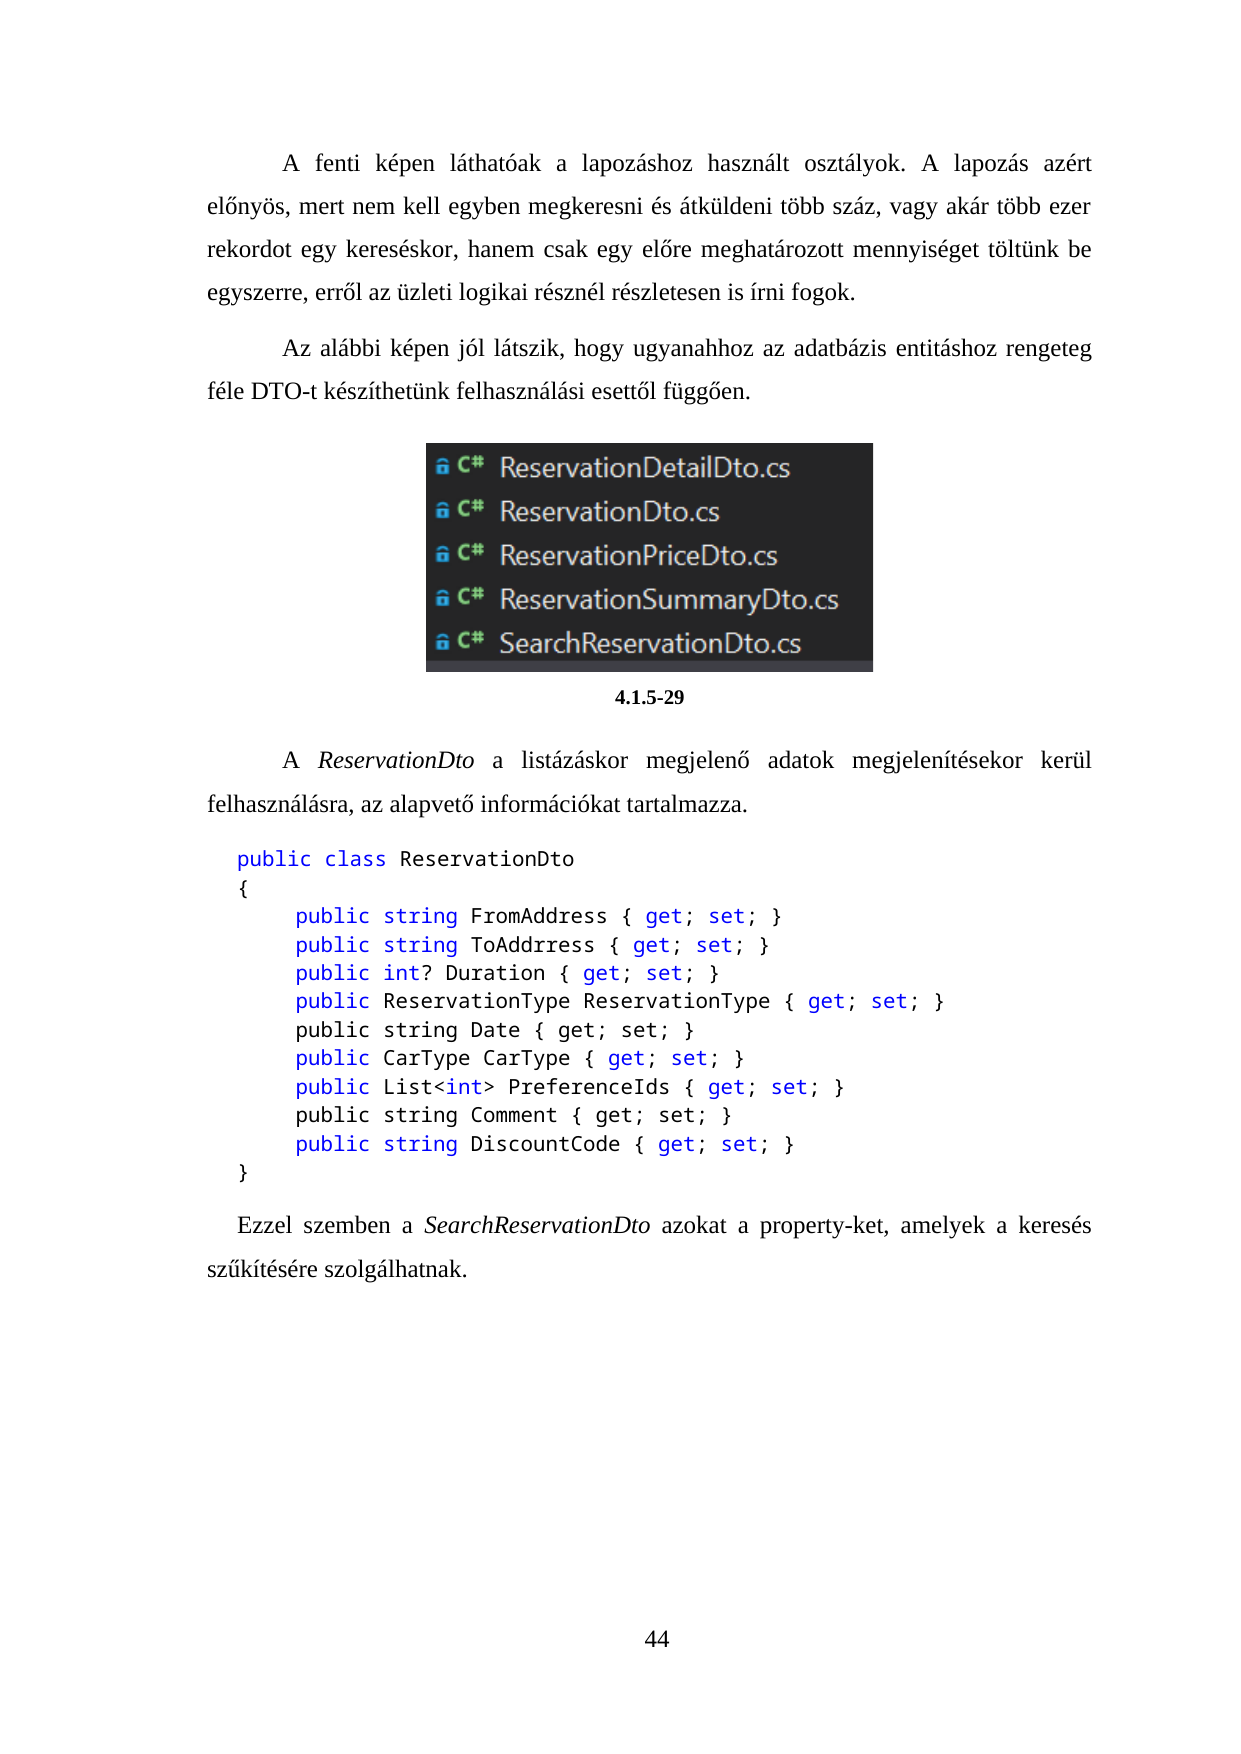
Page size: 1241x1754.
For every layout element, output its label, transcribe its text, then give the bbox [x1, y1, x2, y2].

text Az alábbi képen jól látszik, hogy ugyanahhoz az adatbázis entitáshoz rengeteg féle DTO-t készíthetünk felhasználási esettől függően. [207, 333, 1092, 404]
text public int? Duration { get; set; } [237, 958, 1092, 987]
text } [237, 1157, 1092, 1186]
text public string Date { get; set; } [237, 1015, 1092, 1043]
text public List<int> PreferenceIds { get; set; } [237, 1072, 1092, 1100]
text public string DiscountCode { get; set; } [237, 1129, 1092, 1157]
text public CarType CarType { get; set; } [237, 1043, 1092, 1072]
picture [426, 443, 874, 672]
text public string ToAddrress { get; set; } [237, 930, 1092, 958]
text public string FromAddress { get; set; } [237, 901, 1092, 930]
text 4.1.5 Foglalásokhoz kapcsolódó DTO osztályok [207, 684, 1092, 709]
text public class ReservationDto [237, 844, 1092, 873]
text Ezzel szemben a SearchReservationDto azokat a property-ket, amelyek a keresés szűkítésére szolgálhatnak. [207, 1211, 1092, 1282]
text public string Comment { get; set; } [237, 1100, 1092, 1129]
text { [237, 873, 1092, 901]
text A ReservationDto a listázáskor megjelenő adatok megjelenítésekor kerül felhasználásra, az alapvető információkat tartalmazza. [207, 746, 1092, 817]
text public ReservationType ReservationType { get; set; } [237, 987, 1092, 1015]
text A fenti képen láthatóak a lapozáshoz használt osztályok. A lapozás azért előnyös, mert nem kell egyben megkeresni és átküldeni több száz, vagy akár több ezer rekordot egy kereséskor, hanem csak egy előre meghatározott mennyiséget töltünk be egyszerre, erről az üzleti logikai résznél részletesen is írni fogok. [207, 148, 1092, 306]
